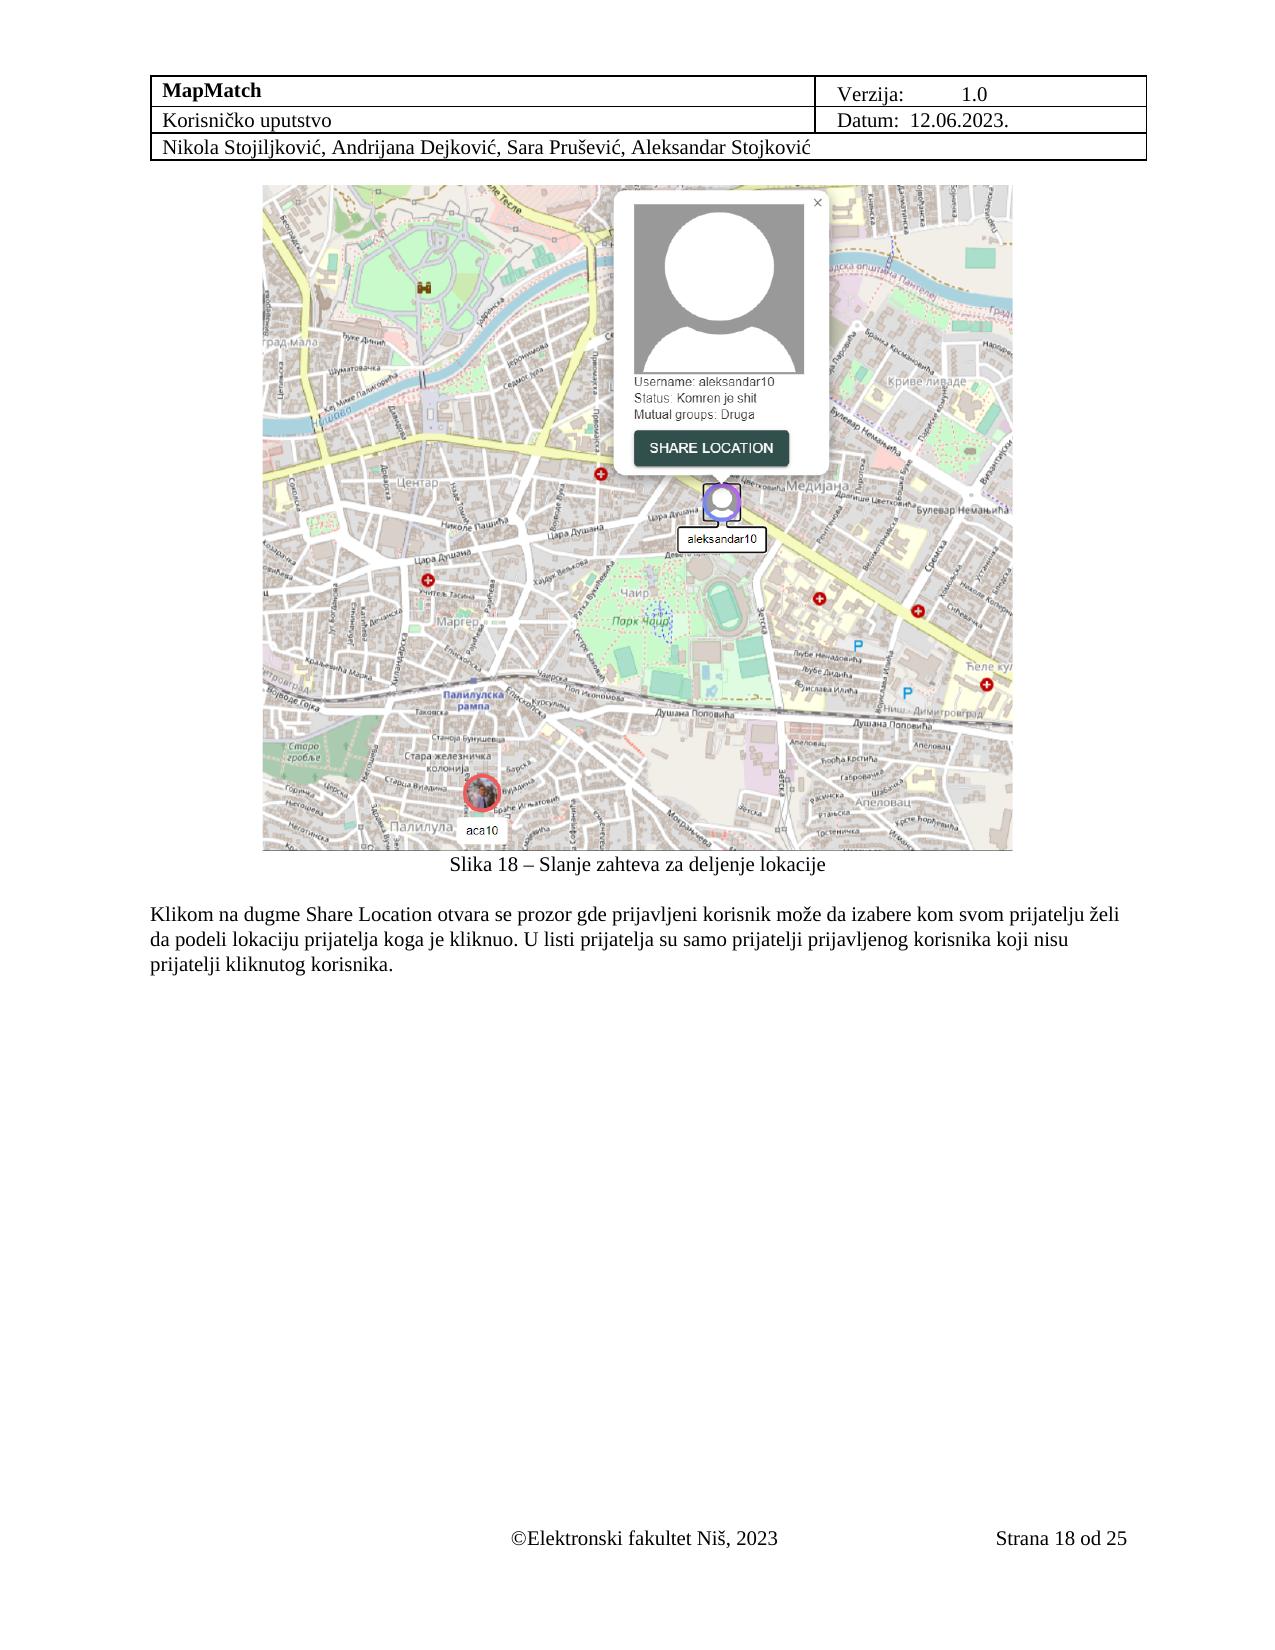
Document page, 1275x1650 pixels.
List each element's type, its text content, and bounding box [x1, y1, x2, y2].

text Slika 18 – Slanje zahteva za deljenje lokacije [150, 851, 1125, 876]
picture [262, 185, 1013, 851]
text Klikom na dugme Share Location otvara se prozor gde prijavljeni korisnik može da izabere kom svom prijatelju želi da podeli lokaciju prijatelja koga je kliknuo. U listi prijatelja su samo prijatelji prijavljenog korisnika koji nisu prijatelji kliknutog korisnika. [150, 901, 1125, 976]
